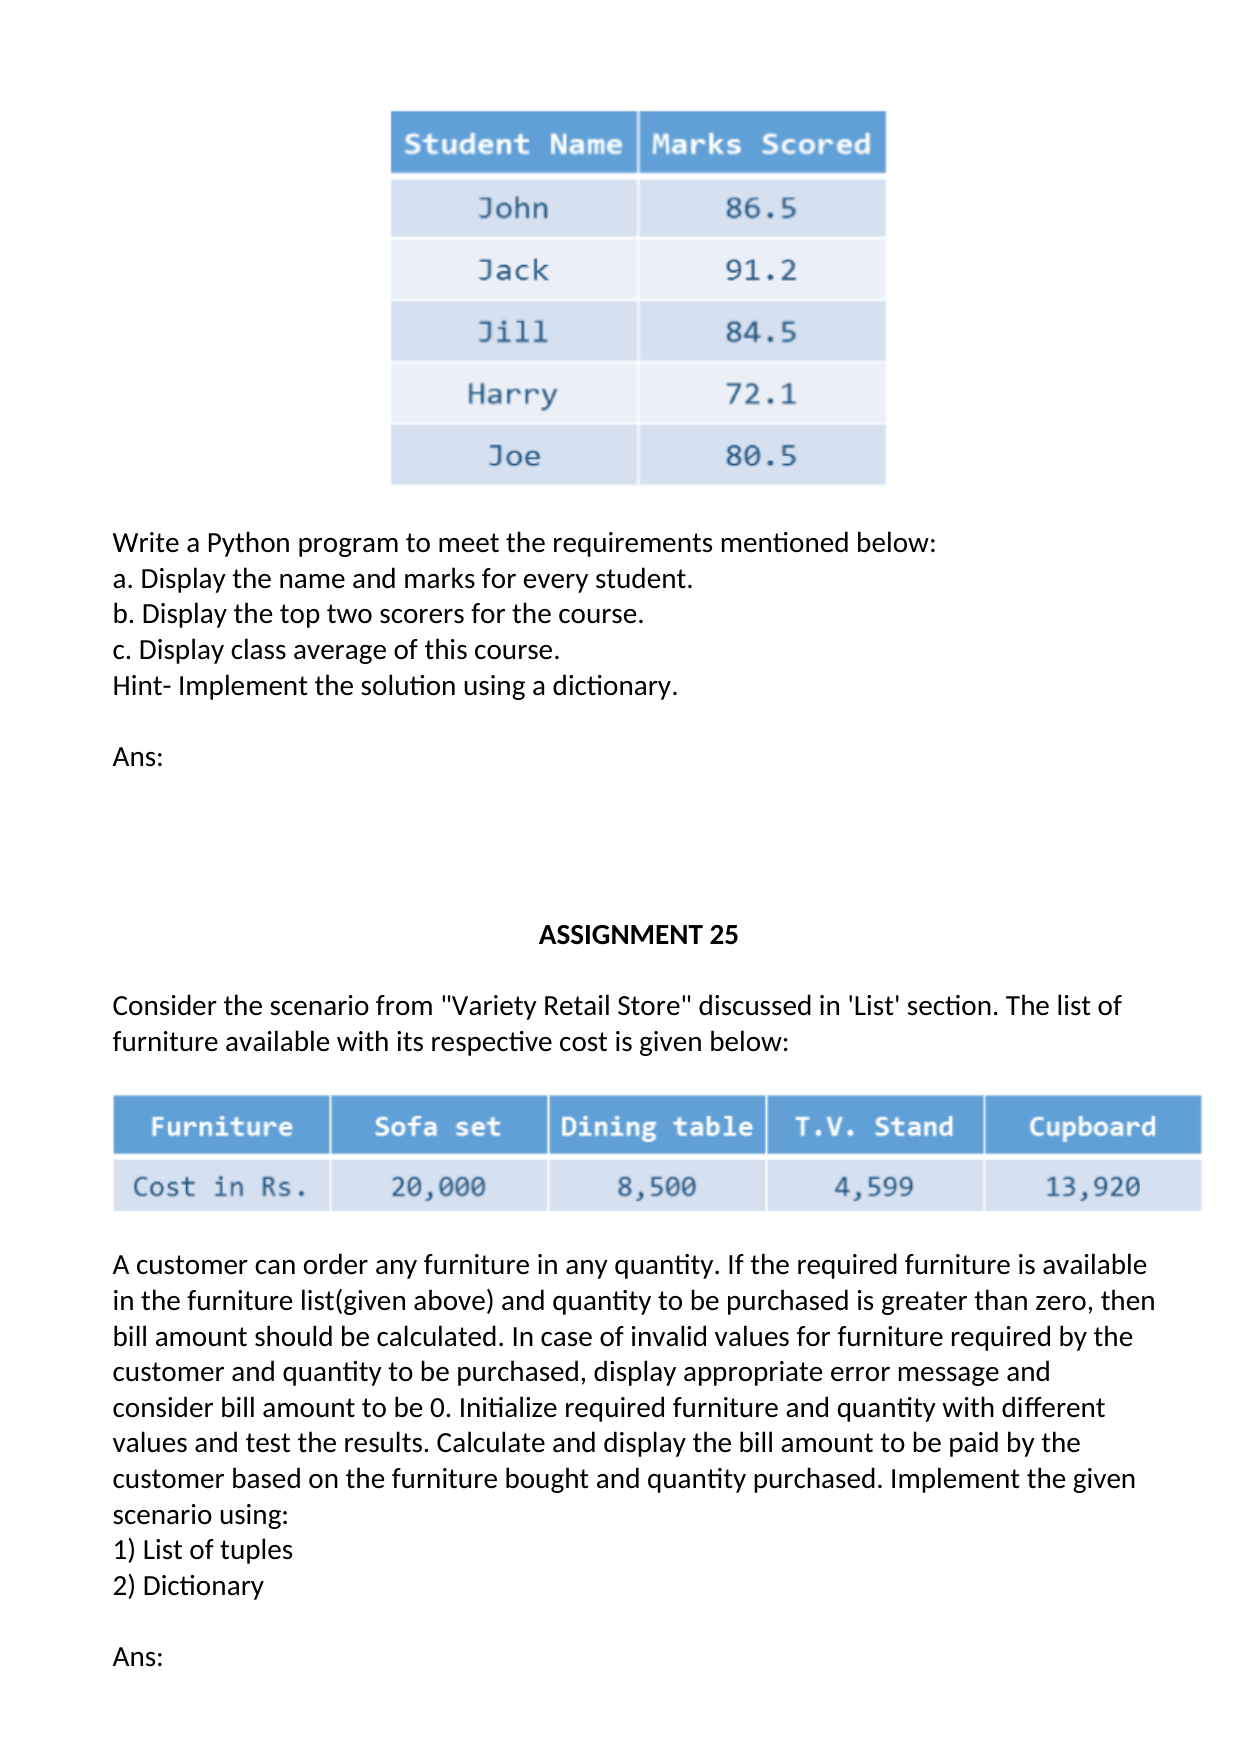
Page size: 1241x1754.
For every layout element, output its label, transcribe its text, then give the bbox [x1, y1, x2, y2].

text 2) Dictionary [112, 1567, 1165, 1603]
picture [112, 1094, 1203, 1211]
text Write a Python program to meet the requirements mentioned below: [112, 524, 1165, 560]
text ASSIGNMENT 25 [112, 916, 1165, 952]
picture [390, 110, 888, 489]
text Ans: [112, 1638, 1165, 1674]
text consider bill amount to be 0. Initialize required furniture and quantity with diﬀerent values and test the results. Calculate and display the bill amount to be paid by the customer based on the furniture bought and quantity purchased. Implement the given scenario using: [112, 1389, 1165, 1531]
text a. Display the name and marks for every student. [112, 560, 1165, 596]
text Consider the scenario from "Variety Retail Store" discussed in 'List' section. The list of furniture available with its respective cost is given below: [112, 987, 1165, 1059]
text 1) List of tuples [112, 1531, 1165, 1567]
text c. Display class average of this course. [112, 631, 1165, 667]
text Ans: [112, 738, 1165, 774]
text b. Display the top two scorers for the course. [112, 596, 1165, 631]
text A customer can order any furniture in any quantity. If the required furniture is available in the furniture list(given above) and quantity to be purchased is greater than zero, then bill amount should be calculated. In case of invalid values for furniture required by the customer and quantity to be purchased, display appropriate error message and [112, 1246, 1165, 1389]
text Hint- Implement the solution using a dictionary. [112, 667, 1165, 702]
